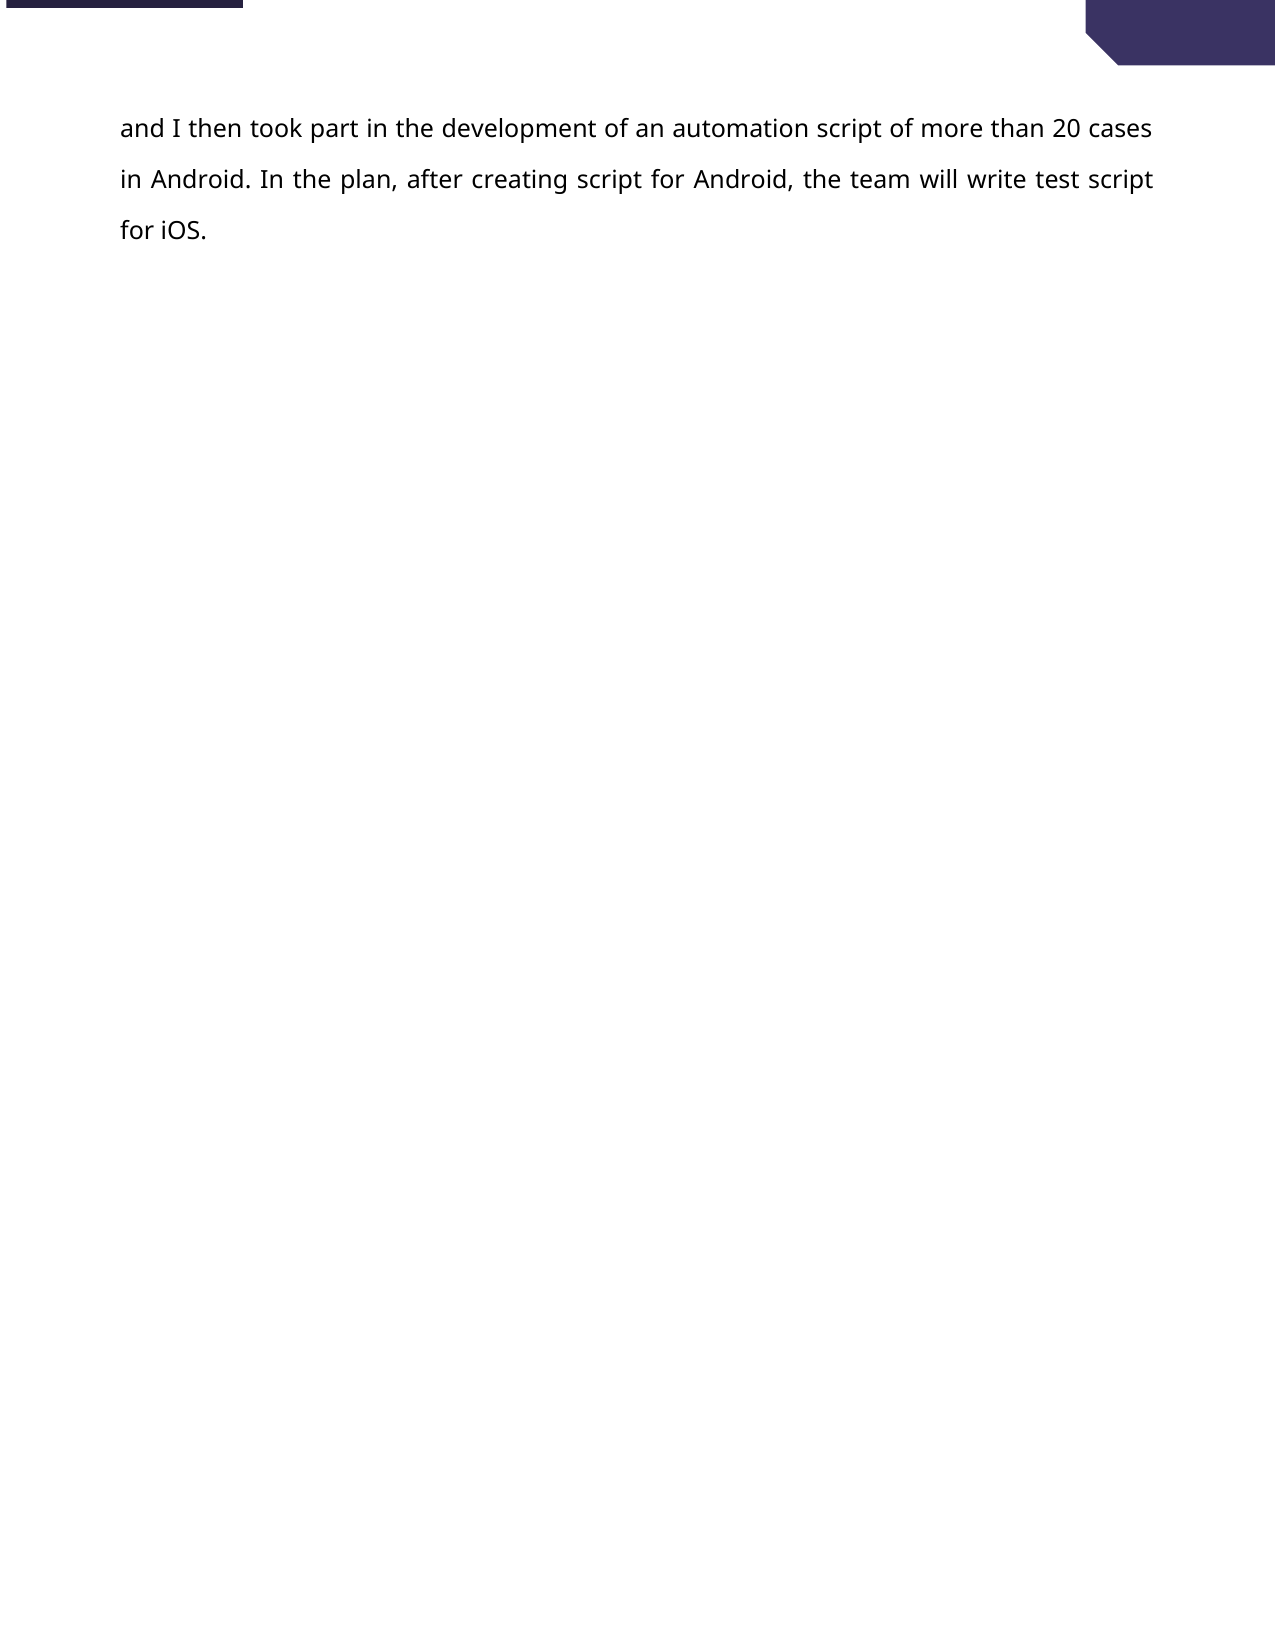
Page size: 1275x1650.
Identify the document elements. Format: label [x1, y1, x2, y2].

text [120, 110, 1155, 247]
